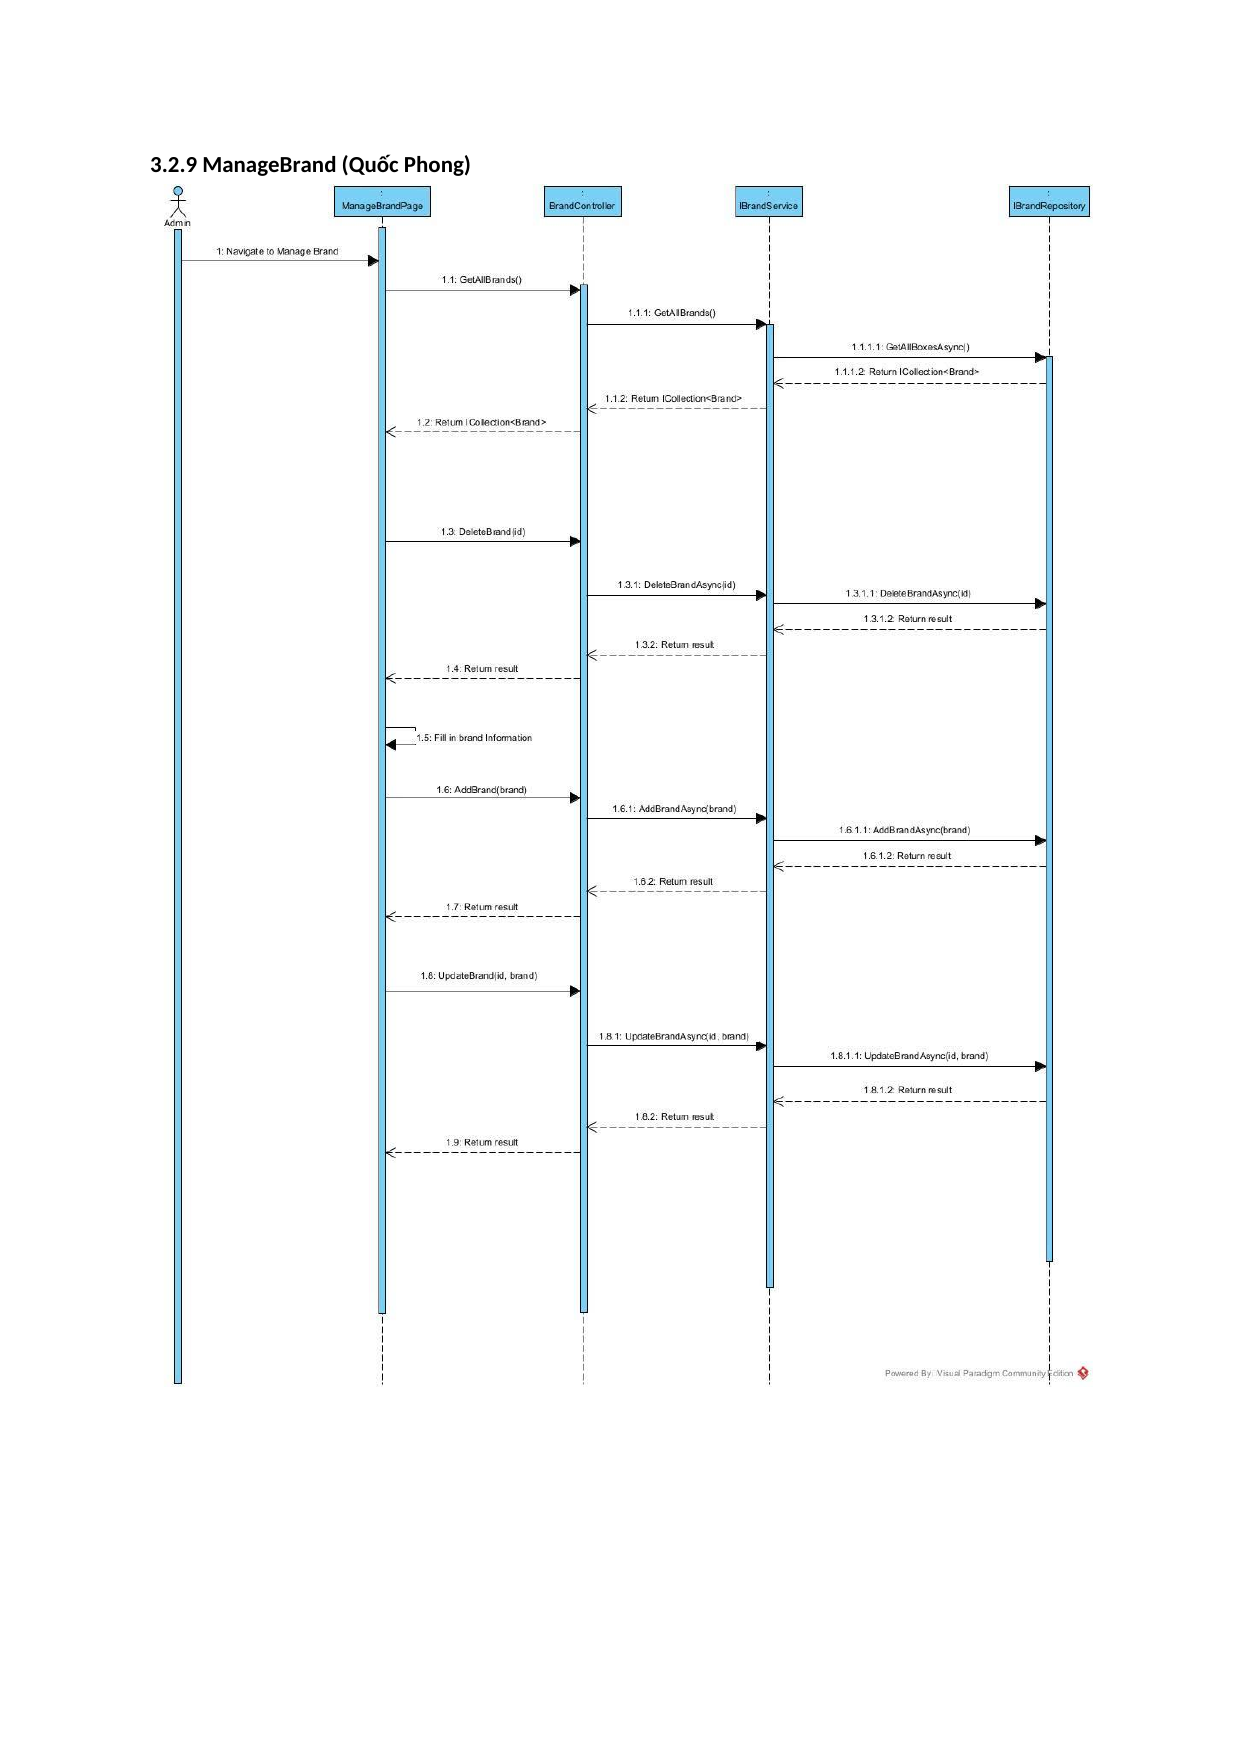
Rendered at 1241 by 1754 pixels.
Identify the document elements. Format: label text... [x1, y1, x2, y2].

subtitle 3.2.9 ManageBrand (Quốc Phong) [150, 150, 1093, 178]
picture [150, 184, 1093, 1387]
